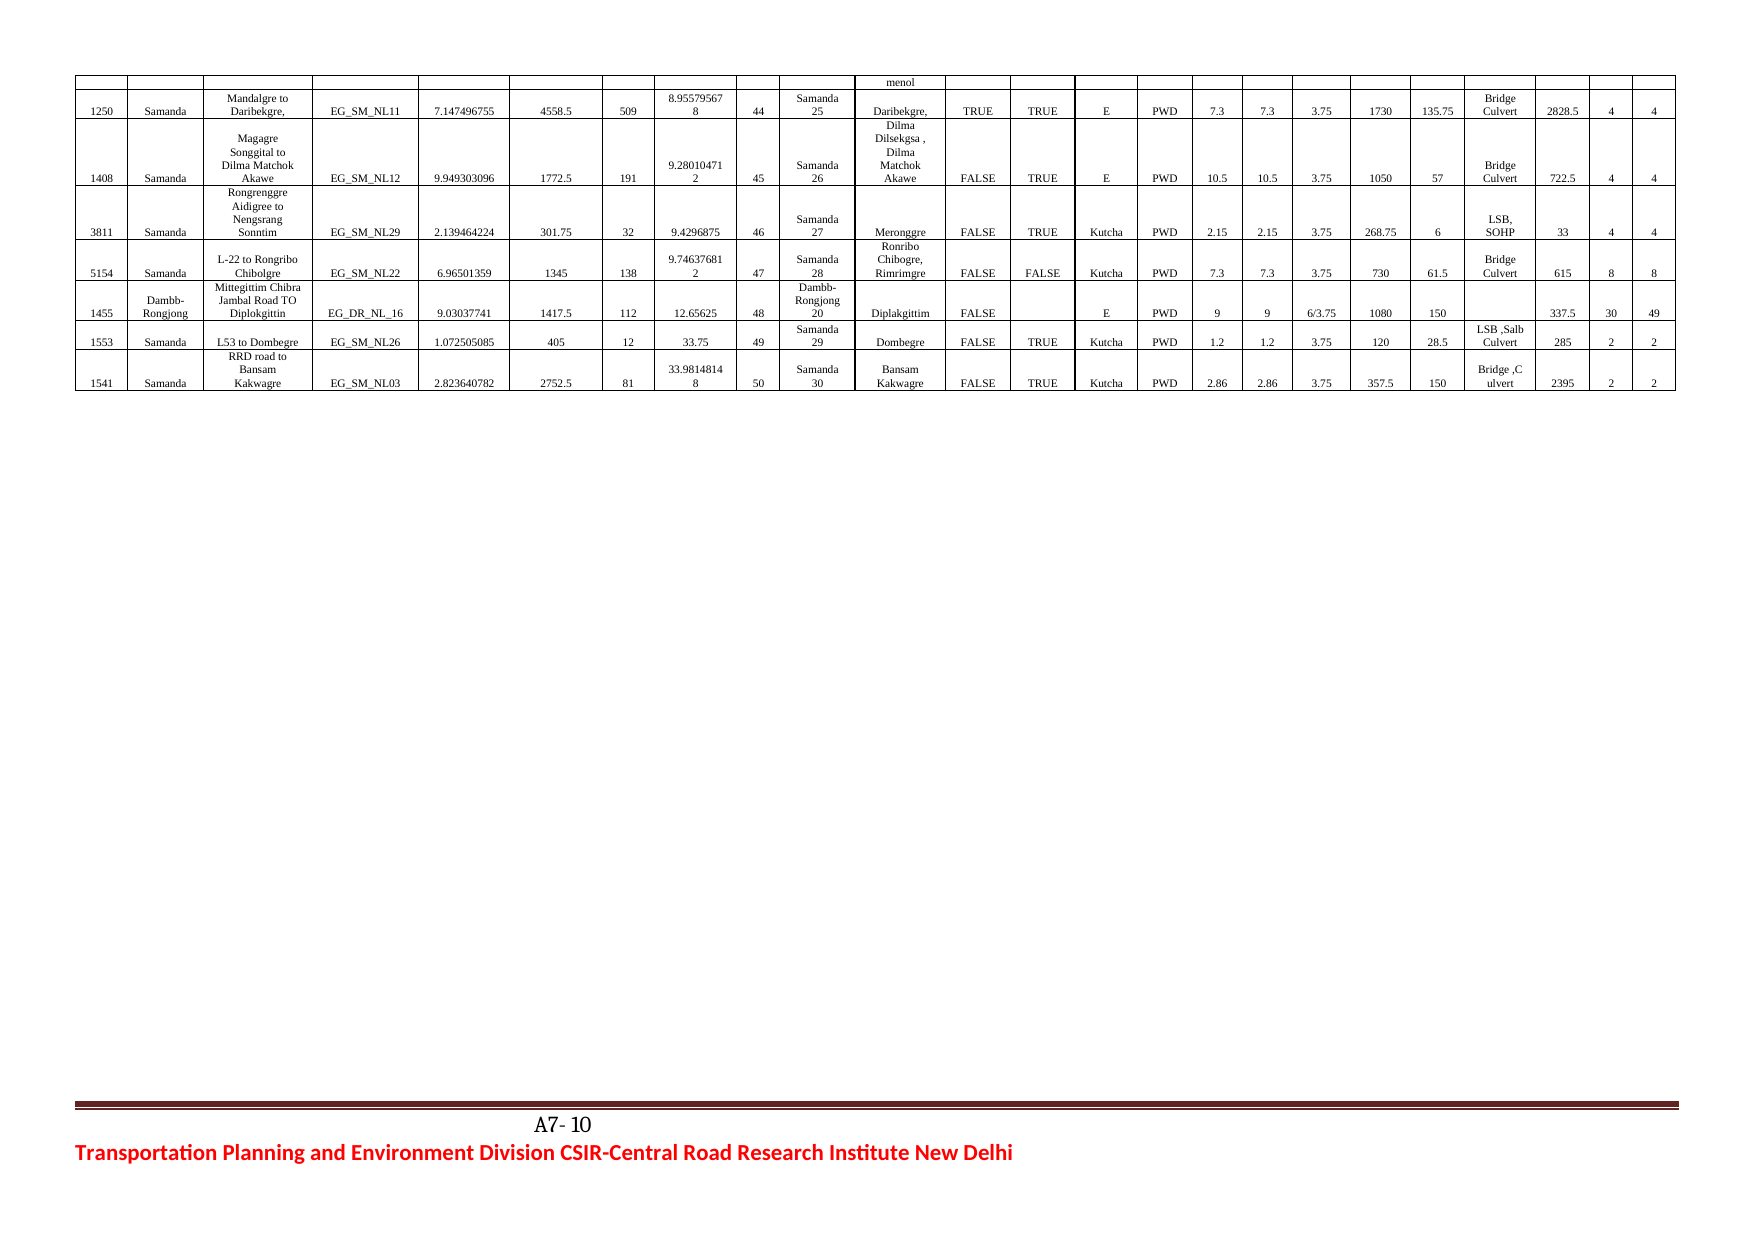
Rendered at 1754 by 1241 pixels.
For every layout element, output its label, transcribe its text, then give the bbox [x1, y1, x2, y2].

table_cell 9.03037741 [419, 281, 509, 320]
table_cell 120 [1351, 321, 1410, 349]
table_cell EG_SM_NL03 [313, 350, 418, 390]
table_cell 615 [1536, 240, 1589, 280]
table_cell Mittegittim Chibra Jambal Road TO Diplokgittin [204, 281, 312, 320]
table_cell 81 [603, 350, 654, 390]
table_cell 2.823640782 [419, 350, 509, 390]
table_cell 2 [1590, 321, 1632, 349]
table_cell Diplakgittim [856, 281, 945, 320]
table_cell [856, 76, 945, 89]
table_cell 1345 [510, 240, 602, 280]
table_cell 8.955795678 [655, 90, 736, 118]
table_cell 9.949303096 [419, 119, 509, 185]
table_cell EG_SM_NL12 [313, 119, 418, 185]
table_cell Bridge Culvert [1465, 90, 1535, 118]
table_cell Samanda [128, 321, 203, 349]
table_cell 1541 [76, 350, 127, 390]
table_cell 1730 [1351, 90, 1410, 118]
table_cell 3.75 [1293, 119, 1350, 185]
table_cell 7.3 [1193, 90, 1242, 118]
table_cell Dambb-Rongjong [128, 281, 203, 320]
table_cell 9 [1243, 281, 1292, 320]
table_cell 722.5 [1536, 119, 1589, 185]
table_cell 150 [1411, 281, 1464, 320]
table_cell 4 [1633, 186, 1675, 239]
table_cell 1408 [76, 119, 127, 185]
table_cell Samanda [128, 119, 203, 185]
table_cell TRUE [1011, 90, 1074, 118]
table_cell FALSE [1011, 76, 1074, 89]
table_cell Mandalgre to Daribekgre, [204, 90, 312, 118]
table_cell Dilma Dilsekgsa , Dilma Matchok Akawe [856, 119, 945, 185]
table_cell PWD [1138, 350, 1192, 390]
table_cell 1455 [76, 281, 127, 320]
table_cell 7.3 [1193, 240, 1242, 280]
table_cell RRD road to Bansam Kakwagre [204, 350, 312, 390]
table_cell EG_SM_NL26 [313, 321, 418, 349]
table_cell Magagre Songgital to Dilma Matchok Akawe [204, 119, 312, 185]
table_cell 2395 [1536, 350, 1589, 390]
table_cell 405 [510, 321, 602, 349]
table_cell 150 [1411, 350, 1464, 390]
table_cell 1.2 [1243, 321, 1292, 349]
table_cell 4 [1633, 90, 1675, 118]
table_cell [1011, 281, 1074, 320]
table_cell 1250 [76, 90, 127, 118]
table_cell 3811 [76, 186, 127, 239]
table_cell 8 [1633, 240, 1675, 280]
table_cell 50 [737, 350, 779, 390]
table_cell 268.75 [1351, 186, 1410, 239]
table_cell 9 [1193, 281, 1242, 320]
table_cell 4 [1590, 119, 1632, 185]
table_cell PWD [1138, 76, 1192, 89]
table_cell 32 [603, 186, 654, 239]
table_cell Samanda 29 [780, 321, 854, 349]
table_cell TRUE [1011, 321, 1074, 349]
table_cell 2.15 [1243, 186, 1292, 239]
table_cell 285 [1536, 321, 1589, 349]
table_cell 28.5 [1411, 321, 1464, 349]
table_cell Daribekgre, [856, 90, 945, 118]
table_cell 44 [737, 90, 779, 118]
table_cell Kutcha [1076, 350, 1137, 390]
table_cell Kutcha [1076, 186, 1137, 239]
table_cell 1050 [1351, 119, 1410, 185]
table_cell Samanda 28 [780, 240, 854, 280]
table_cell 6/3.75 [1293, 76, 1350, 89]
table_cell 30 [1590, 281, 1632, 320]
table_cell 3.75 [1293, 350, 1350, 390]
table_cell 49 [1633, 281, 1675, 320]
table_cell Bridge Culvert [1465, 240, 1535, 280]
table_cell 33 [1536, 186, 1589, 239]
table_cell 7.944711538 [655, 76, 736, 89]
table_cell 61.5 [1411, 240, 1464, 280]
table_cell 301.75 [510, 186, 602, 239]
table_cell 3.75 [1293, 186, 1350, 239]
table_cell 1652.5 [510, 76, 602, 89]
table_cell 48 [737, 281, 779, 320]
table_cell 9.4296875 [655, 186, 736, 239]
table_cell EG_SM_NL29 [313, 186, 418, 239]
table_cell 2.15 [1193, 186, 1242, 239]
table_cell 3.75 [1293, 321, 1350, 349]
table_cell 4 [1633, 119, 1675, 185]
table_cell Samanda [128, 240, 203, 280]
table_cell Bridge ,Culvert [1465, 350, 1535, 390]
table_cell 6 [1411, 186, 1464, 239]
table_cell FALSE [946, 240, 1010, 280]
table_cell 1553 [76, 321, 127, 349]
table_cell 45 [737, 119, 779, 185]
table_cell 2.139464224 [419, 186, 509, 239]
table_cell 33.75 [655, 321, 736, 349]
table_cell EG_SM_NL11 [313, 90, 418, 118]
table_cell 7.3 [1243, 240, 1292, 280]
table_cell 9.746376812 [655, 240, 736, 280]
table_cell 2.86 [1243, 350, 1292, 390]
table_cell E [1076, 119, 1137, 185]
table_cell FALSE [946, 76, 1010, 89]
table_cell 1417.5 [510, 281, 602, 320]
table_cell Ronribo Chibogre, Rimrimgre [856, 240, 945, 280]
table_cell 3.75 [1293, 240, 1350, 280]
table_cell FALSE [946, 350, 1010, 390]
table_cell 8 [1590, 240, 1632, 280]
table_cell E [1076, 281, 1137, 320]
table_cell EG_DR_NL_08 [313, 76, 418, 89]
table_cell Samanda 25 [780, 90, 854, 118]
table_cell TRUE [946, 90, 1010, 118]
table_cell FALSE [946, 186, 1010, 239]
table_cell 1080 [1351, 281, 1410, 320]
table_cell 7.147496755 [419, 90, 509, 118]
table_cell 4558.5 [510, 90, 602, 118]
table_cell 100 [1411, 76, 1464, 89]
table_cell 47 [737, 240, 779, 280]
table_cell Samanda 26 [780, 119, 854, 185]
table_cell E/BT [1076, 76, 1137, 89]
table_cell 49 [737, 321, 779, 349]
table_cell 9.280104712 [655, 119, 736, 185]
table_cell 730 [1351, 240, 1410, 280]
table_cell 43 [737, 76, 779, 89]
table_cell EG_SM_NL22 [313, 240, 418, 280]
table_cell 10.5 [1193, 119, 1242, 185]
table_cell 46 [737, 186, 779, 239]
table_cell Samanda 27 [780, 186, 854, 239]
table_cell Meronggre [856, 186, 945, 239]
table_cell 4 [1590, 90, 1632, 118]
table_cell Samanda [128, 350, 203, 390]
table_cell Rongrenggre Aidigree to Nengsrang Sonntim [204, 186, 312, 239]
table_cell PWD [1138, 186, 1192, 239]
table_cell 2.86 [1193, 350, 1242, 390]
table_cell 112 [603, 281, 654, 320]
table_cell Dambb-Rongjong 20 [780, 281, 854, 320]
table_cell FALSE [946, 281, 1010, 320]
table_cell 9 [1243, 76, 1292, 89]
table_cell 20 [1590, 76, 1632, 89]
table_cell 10.5 [1243, 119, 1292, 185]
table_cell 2 [1590, 350, 1632, 390]
table_cell 135.75 [1411, 90, 1464, 118]
table_cell Dombegre [856, 321, 945, 349]
table_cell 352.5 [1536, 76, 1589, 89]
table_cell EG_DR_NL_16 [313, 281, 418, 320]
table_cell 138 [603, 240, 654, 280]
table_cell FALSE [946, 119, 1010, 185]
table_cell 57 [1411, 119, 1464, 185]
table_cell Dambb-Rongjong [128, 76, 203, 89]
table_cell 7.3 [1243, 90, 1292, 118]
table_cell 9 [1193, 76, 1242, 89]
table_cell 3.75 [1293, 90, 1350, 118]
table_cell PWD [1138, 90, 1192, 118]
table_cell 33.98148148 [655, 350, 736, 390]
table_cell 1772.5 [510, 119, 602, 185]
table_cell 24 [1633, 76, 1675, 89]
table_cell 9.369480121 [419, 76, 509, 89]
table_cell 4 [1590, 186, 1632, 239]
table_cell 337.5 [1536, 281, 1589, 320]
table_cell [1465, 281, 1535, 320]
table_cell Bridge Culvert [1465, 119, 1535, 185]
table_cell Samanda 30 [780, 350, 854, 390]
table_cell Kutcha [1076, 321, 1137, 349]
table_cell TRUE [1011, 119, 1074, 185]
table_cell 6.96501359 [419, 240, 509, 280]
table_cell 12 [603, 321, 654, 349]
table_cell 1.072505085 [419, 321, 509, 349]
table_cell 2 [1633, 321, 1675, 349]
table_cell 2 [1633, 350, 1675, 390]
table_cell PWD [1138, 321, 1192, 349]
table_cell TRUE [1011, 186, 1074, 239]
table_cell Kutcha [1076, 240, 1137, 280]
table_cell 5787 [76, 76, 127, 89]
table_cell 12.65625 [655, 281, 736, 320]
table_cell FALSE [946, 321, 1010, 349]
table_cell 2752.5 [510, 350, 602, 390]
table_cell E [1076, 90, 1137, 118]
table_cell 1300 [1351, 76, 1410, 89]
table_cell PWD [1138, 281, 1192, 320]
table_cell L-22 to Rongribo Chibolgre [204, 240, 312, 280]
table_cell Samanda [128, 90, 203, 118]
table_cell [1465, 76, 1535, 89]
table_cell 509 [603, 90, 654, 118]
table_cell 2828.5 [1536, 90, 1589, 118]
table_cell PWD [1138, 119, 1192, 185]
table_cell 208 [603, 76, 654, 89]
table_cell 6/3.75 [1293, 281, 1350, 320]
table_cell TRUE [1011, 350, 1074, 390]
table_cell LSB ,Salb Culvert [1465, 321, 1535, 349]
table_cell LSB, SOHP [1465, 186, 1535, 239]
table_cell PWD [1138, 240, 1192, 280]
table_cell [204, 76, 312, 89]
table_cell FALSE [1011, 240, 1074, 280]
table_cell 357.5 [1351, 350, 1410, 390]
table_cell 191 [603, 119, 654, 185]
table_cell Bansam Kakwagre [856, 350, 945, 390]
table_cell 1.2 [1193, 321, 1242, 349]
table_cell 5154 [76, 240, 127, 280]
table_cell L53 to Dombegre [204, 321, 312, 349]
table_cell Samanda [128, 186, 203, 239]
